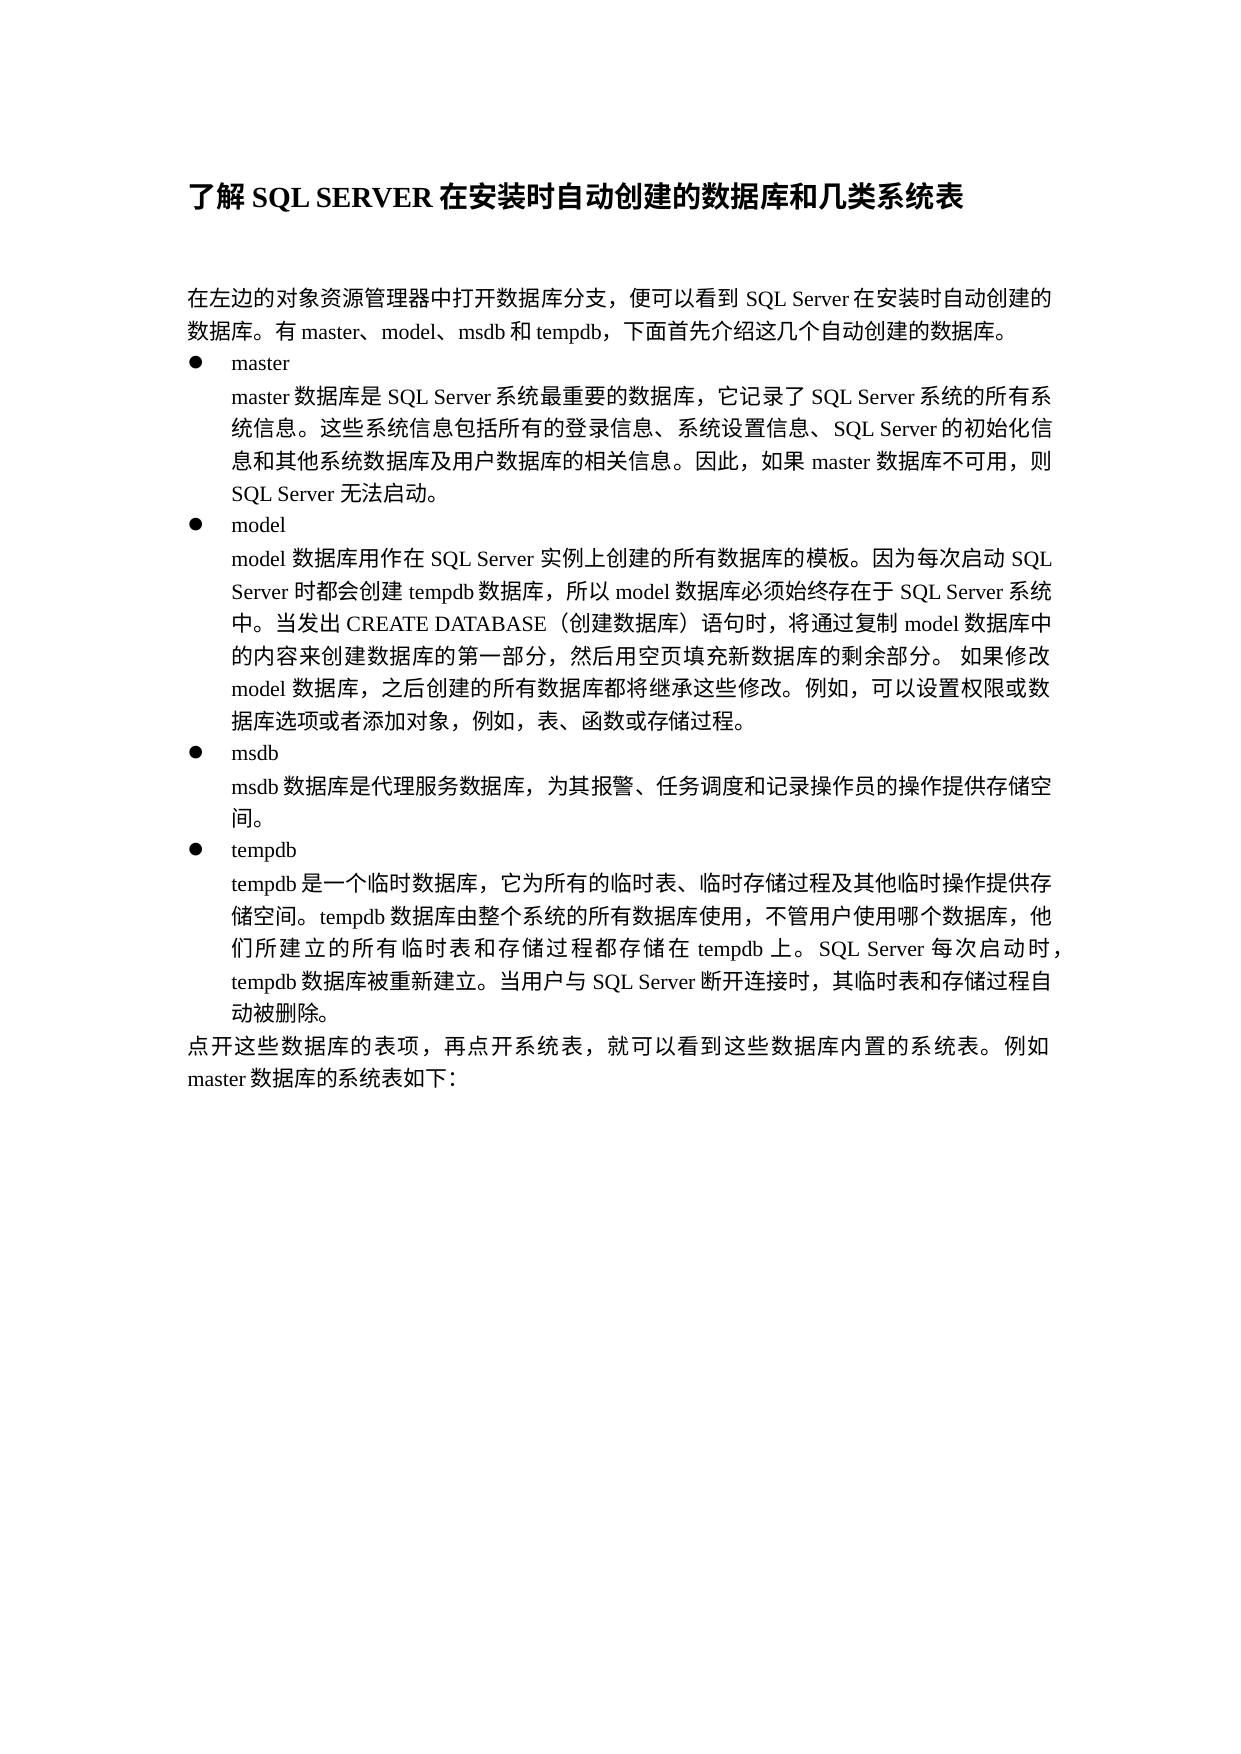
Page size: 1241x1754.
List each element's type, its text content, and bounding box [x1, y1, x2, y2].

text 点开这些数据库的表项，再点开系统表，就可以看到这些数据库内置的系统表。例如master数据库的系统表如下： [187, 1028, 1053, 1093]
list master master数据库是SQL Server系统最重要的数据库，它记录了SQL Server系统的所有系统信息。这些系统信息包括所有的登录信息、系统设置信息、SQL Server的初始化信息和其他系统数据库及用户数据库的相关信息。因此，如果 master 数据库不可用，则 SQL Server 无法启动。 [187, 346, 1053, 508]
subtitle 了解SQL SERVER在安装时自动创建的数据库和几类系统表 [187, 162, 1053, 227]
list msdb msdb数据库是代理服务数据库，为其报警、任务调度和记录操作员的操作提供存储空间。 [187, 736, 1053, 833]
list tempdb tempdb是一个临时数据库，它为所有的临时表、临时存储过程及其他临时操作提供存储空间。tempdb数据库由整个系统的所有数据库使用，不管用户使用哪个数据库，他们所建立的所有临时表和存储过程都存储在tempdb上。SQL Server每次启动时，tempdb数据库被重新建立。当用户与SQL Server断开连接时，其临时表和存储过程自动被删除。 [187, 833, 1053, 1028]
text 在左边的对象资源管理器中打开数据库分支，便可以看到SQL Server在安装时自动创建的数据库。有master、model、msdb和tempdb，下面首先介绍这几个自动创建的数据库。 [187, 281, 1053, 346]
list model model 数据库用作在 SQL Server 实例上创建的所有数据库的模板。因为每次启动 SQL Server 时都会创建 tempdb数据库，所以 model 数据库必须始终存在于 SQL Server 系统中。当发出 CREATE DATABASE（创建数据库）语句时，将通过复制 model 数据库中的内容来创建数据库的第一部分，然后用空页填充新数据库的剩余部分。 如果修改 model 数据库，之后创建的所有数据库都将继承这些修改。例如，可以设置权限或数据库选项或者添加对象，例如，表、函数或存储过程。 [187, 508, 1053, 736]
